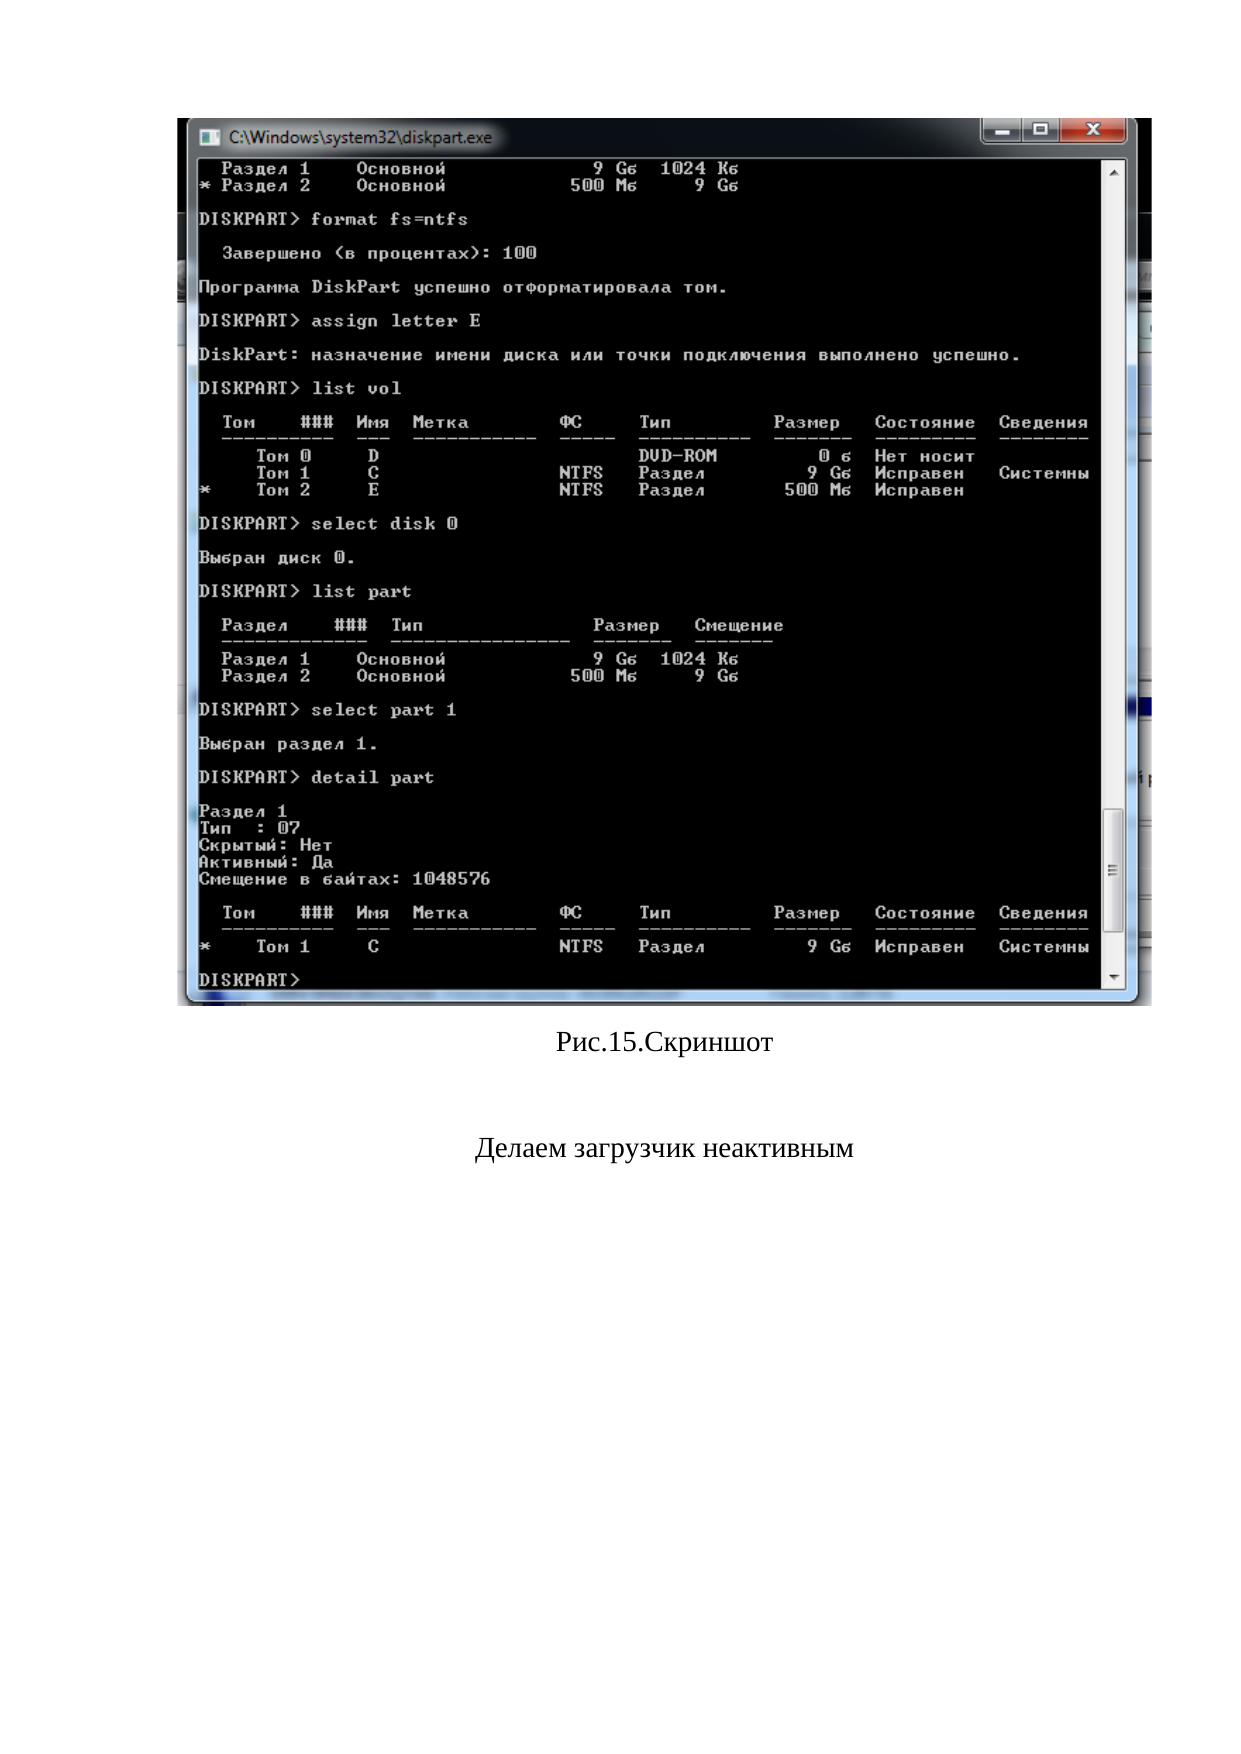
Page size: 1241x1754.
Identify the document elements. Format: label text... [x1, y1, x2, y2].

text Рис.15.Скриншот [177, 1024, 1152, 1058]
picture [177, 118, 1152, 1006]
text Делаем загрузчик неактивным [177, 1130, 1152, 1163]
